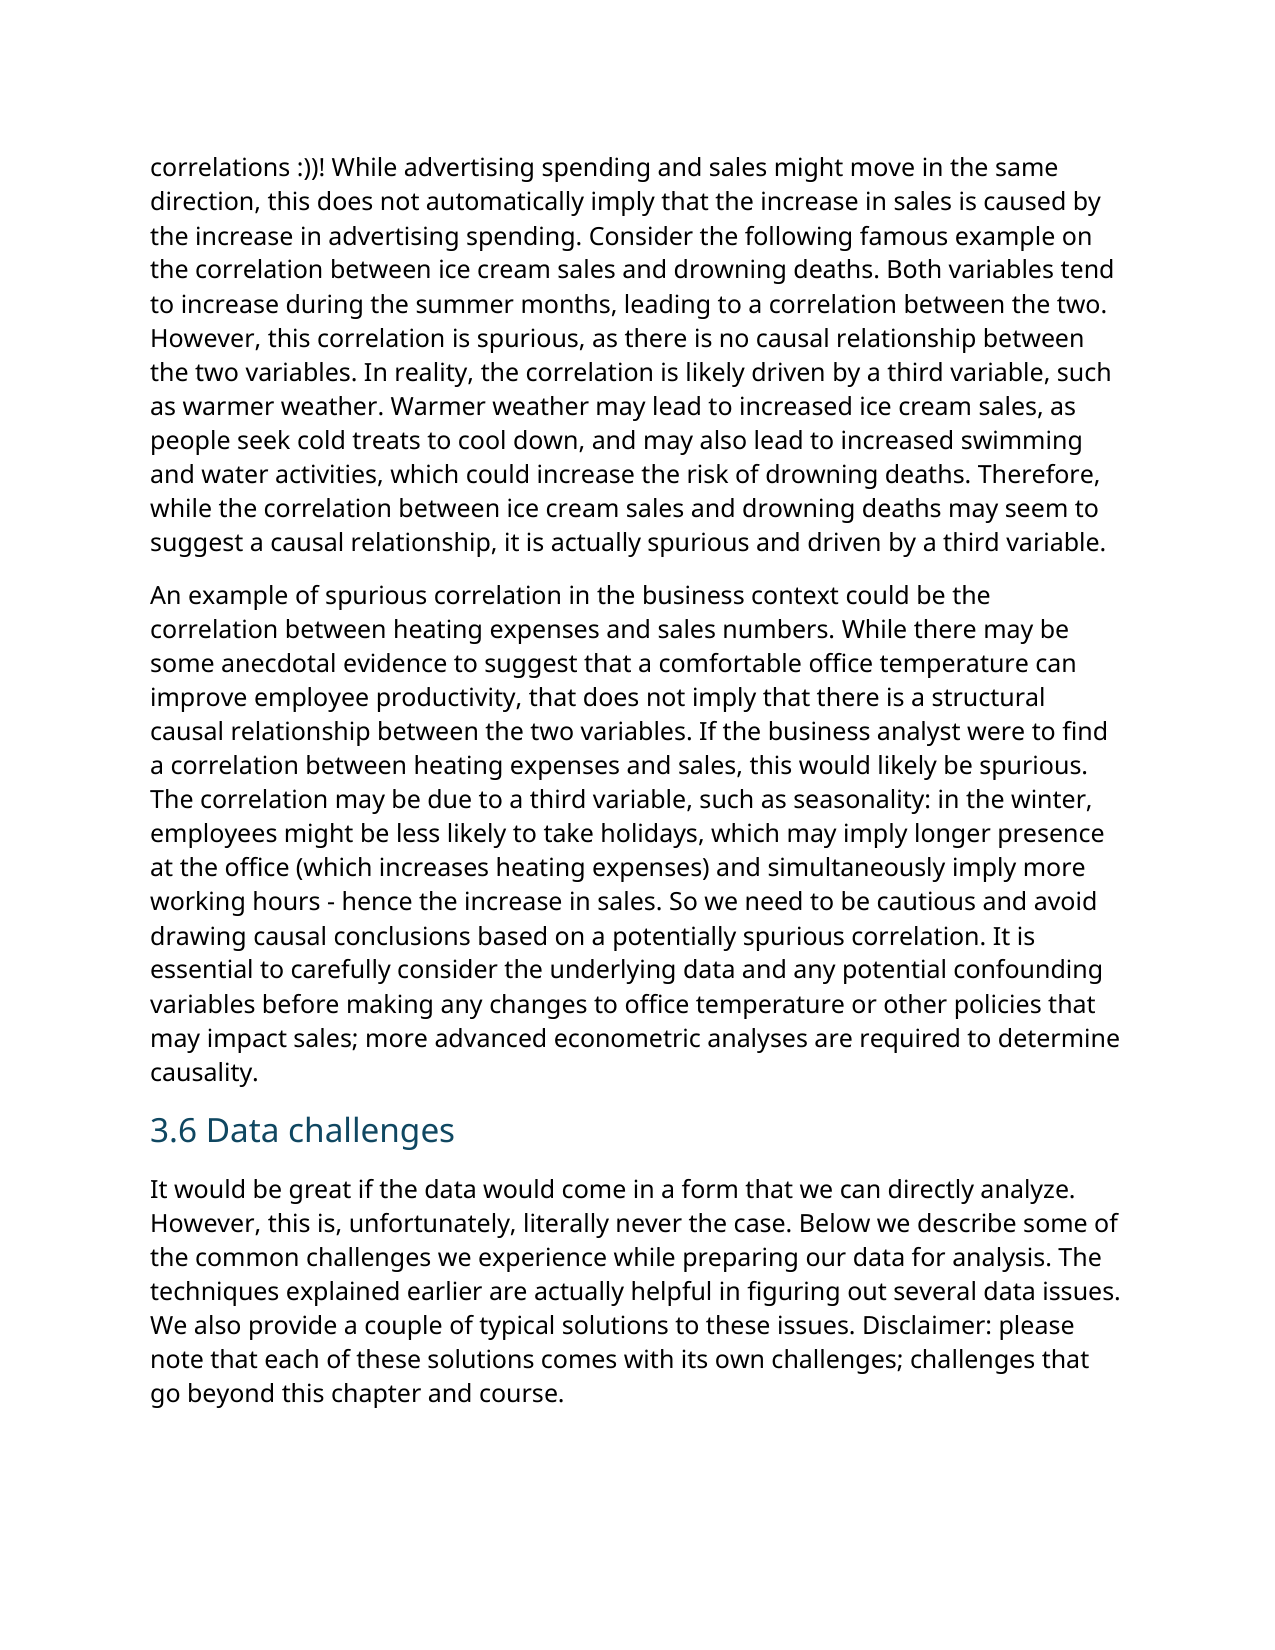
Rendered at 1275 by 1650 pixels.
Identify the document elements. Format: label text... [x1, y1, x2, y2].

text It would be great if the data would come in a form that we can directly analyze. However, this is, unfortunately, literally never the case. Below we describe some of the common challenges we experience while preparing our data for analysis. The techniques explained earlier are actually helpful in figuring out several data issues. We also provide a couple of typical solutions to these issues. Disclaimer: please note that each of these solutions comes with its own challenges; challenges that go beyond this chapter and course. [150, 1171, 1125, 1410]
subtitle 3.6 Data challenges [150, 1107, 1125, 1153]
text An example of spurious correlation in the business context could be the correlation between heating expenses and sales numbers. While there may be some anecdotal evidence to suggest that a comfortable office temperature can improve employee productivity, that does not imply that there is a structural causal relationship between the two variables. If the business analyst were to find a correlation between heating expenses and sales, this would likely be spurious. The correlation may be due to a third variable, such as seasonality: in the winter, employees might be less likely to take holidays, which may imply longer presence at the office (which increases heating expenses) and simultaneously imply more working hours - hence the increase in sales. So we need to be cautious and avoid drawing causal conclusions based on a potentially spurious correlation. It is essential to carefully consider the underlying data and any potential confounding variables before making any changes to office temperature or other policies that may impact sales; more advanced econometric analyses are required to determine causality. [150, 577, 1125, 1088]
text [150, 150, 1125, 559]
